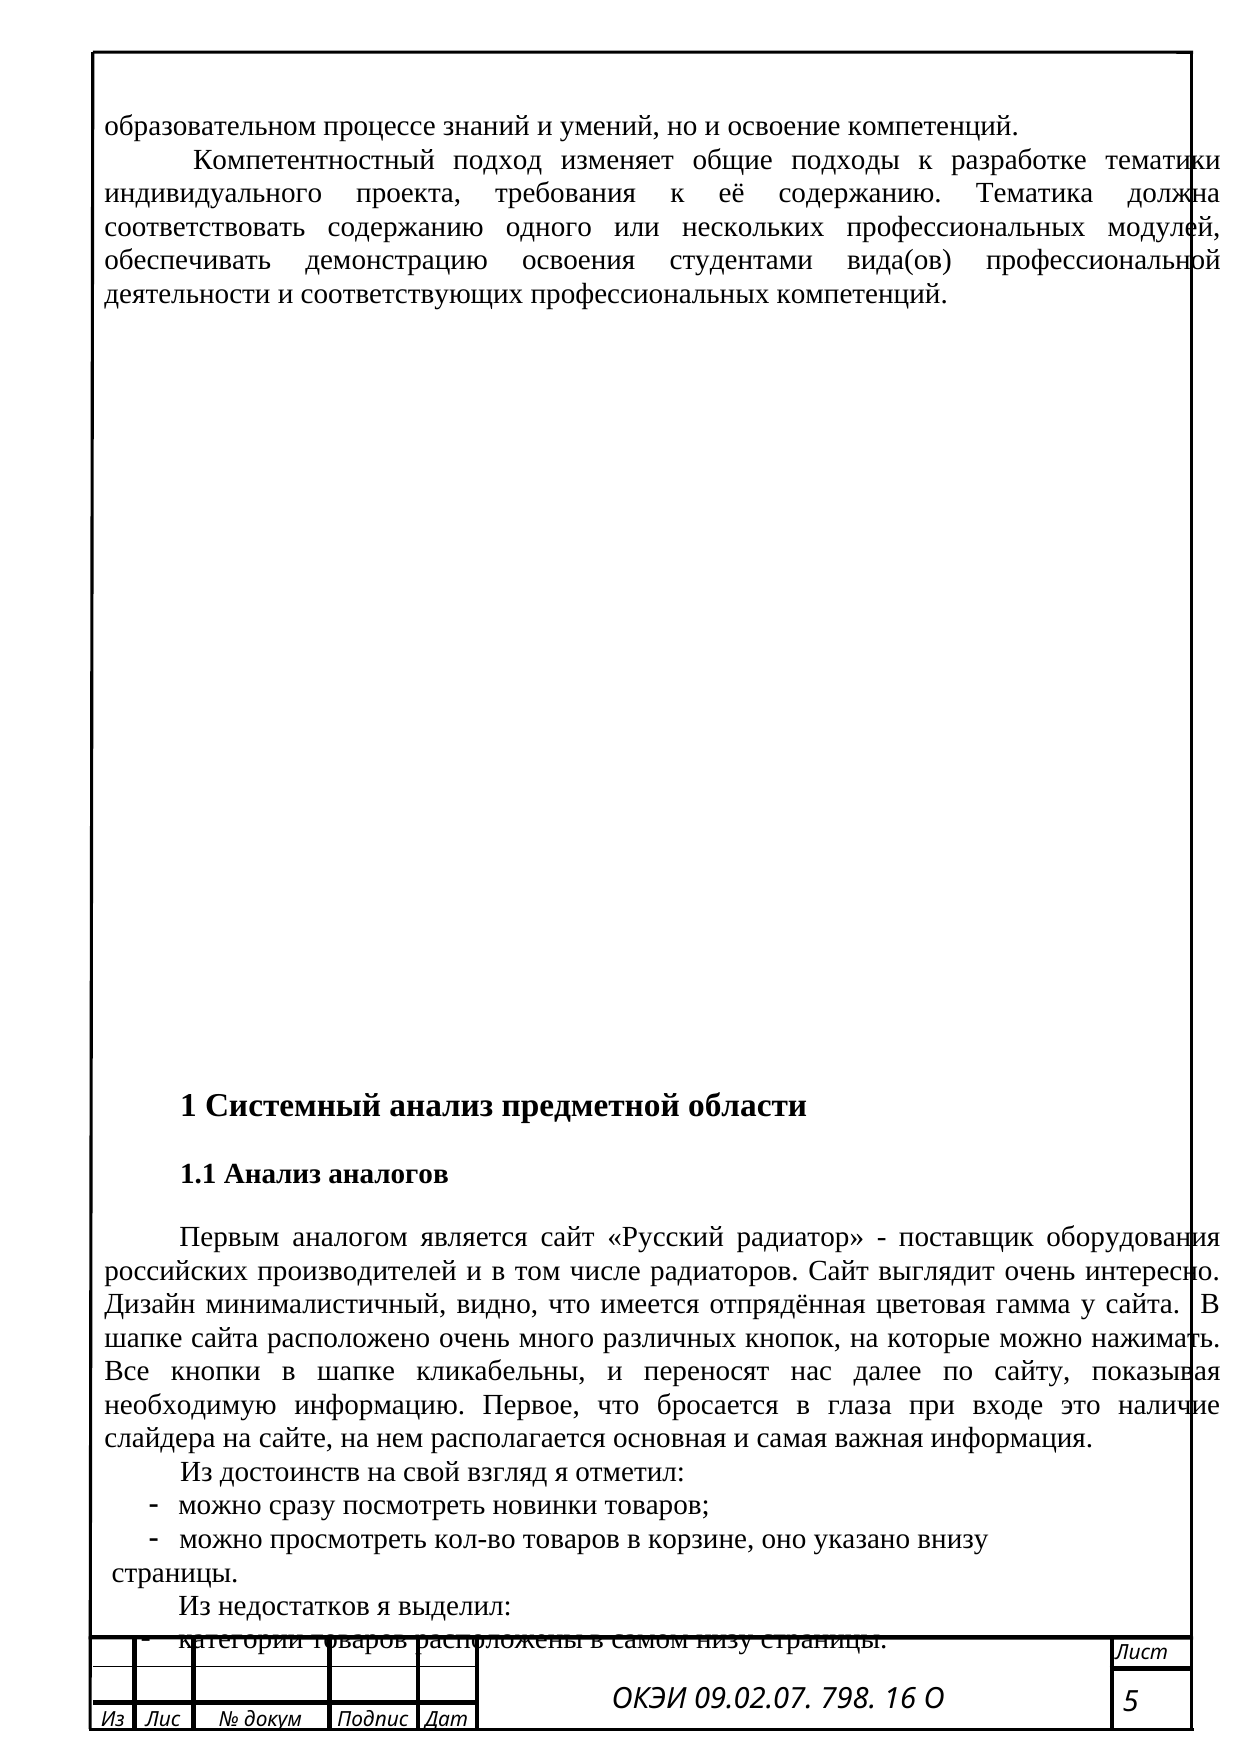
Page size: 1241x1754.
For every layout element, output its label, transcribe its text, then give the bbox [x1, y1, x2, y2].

list Анализ аналогов [106, 1156, 1218, 1190]
text Первым аналогом является сайт «Русский радиатор» - поставщик оборудования российских производителей и в том числе радиаторов. Сайт выглядит очень интересно. Дизайн минималистичный, видно, что имеется отпрядённая цветовая гамма у сайта. В шапке сайта расположено очень много различных кнопок, на которые можно нажимать. Все кнопки в шапке кликабельны, и переносят нас далее по сайту, показывая необходимую информацию. Первое, что бросается в глаза при входе это наличие слайдера на сайте, на нем располагается основная и самая важная информация. [104, 1219, 1221, 1454]
text Компетентностный подход изменяет общие подходы к разработке тематики индивидуального проекта, требования к её содержанию. Тематика должна соответствовать содержанию одного или нескольких профессиональных модулей, обеспечивать демонстрацию освоения студентами вида(ов) профессиональной деятельности и соответствующих профессиональных компетенций. [104, 142, 1221, 309]
text Из недостатков я выделил: [104, 1588, 1218, 1622]
list можно просмотреть кол-во товаров в корзине, оно указано внизу [89, 1521, 1218, 1555]
list можно сразу посмотреть новинки товаров; [148, 1487, 1221, 1521]
text Из достоинств на свой взгляд я отметил: [106, 1454, 1218, 1487]
text страницы. [104, 1555, 1218, 1588]
list категории товаров расположены в самом низу страницы. [141, 1622, 1221, 1655]
text 1 Системный анализ предметной области [106, 1085, 1218, 1123]
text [104, 108, 1221, 142]
